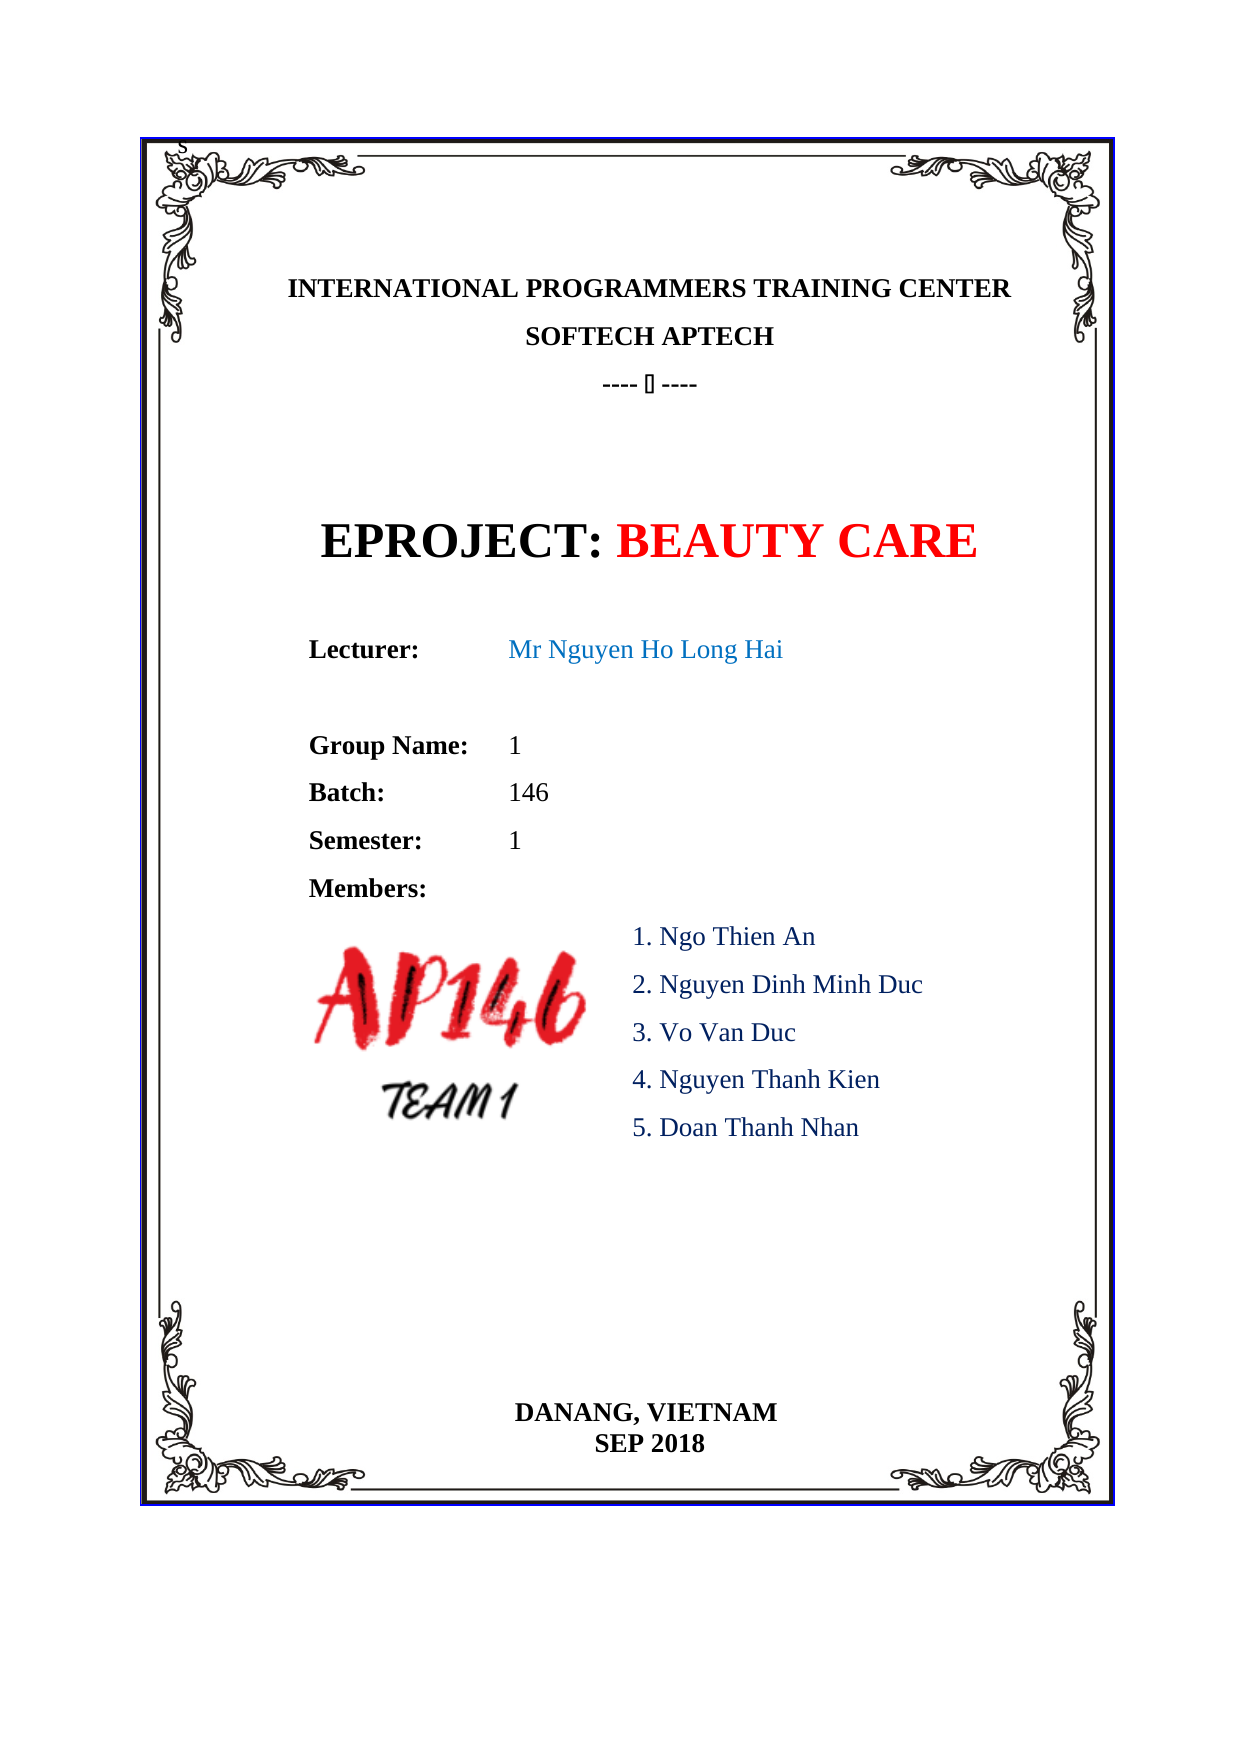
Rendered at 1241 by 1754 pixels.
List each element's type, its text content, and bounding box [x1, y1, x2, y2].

text DANANG, VIETNAM SEP 2018 [177, 1396, 1122, 1458]
text 1. Ngo Thien An [619, 920, 1122, 951]
text 3. Vo Van Duc [619, 1016, 1122, 1047]
text Lecturer: Mr Nguyen Ho Long Hai [177, 633, 1122, 664]
text 5. Doan Thanh Nhan [619, 1111, 1122, 1142]
text Members: [177, 872, 1122, 903]
text s [177, 128, 1122, 160]
text ---- ---- [177, 368, 1122, 399]
text SOFTECH APTECH [177, 320, 1122, 351]
text INTERNATIONAL PROGRAMMERS TRAINING CENTER [177, 272, 1122, 303]
text 2. Nguyen Dinh Minh Duc [619, 968, 1122, 999]
text Semester: 1 [177, 824, 1122, 856]
text Batch: 146 [177, 777, 1122, 808]
text Group Name: 1 [177, 729, 1122, 760]
text EPROJECT: BEAUTY CARE [177, 511, 1122, 569]
text 4. Nguyen Thanh Kien [619, 1063, 1122, 1094]
picture [141, 139, 1113, 1504]
